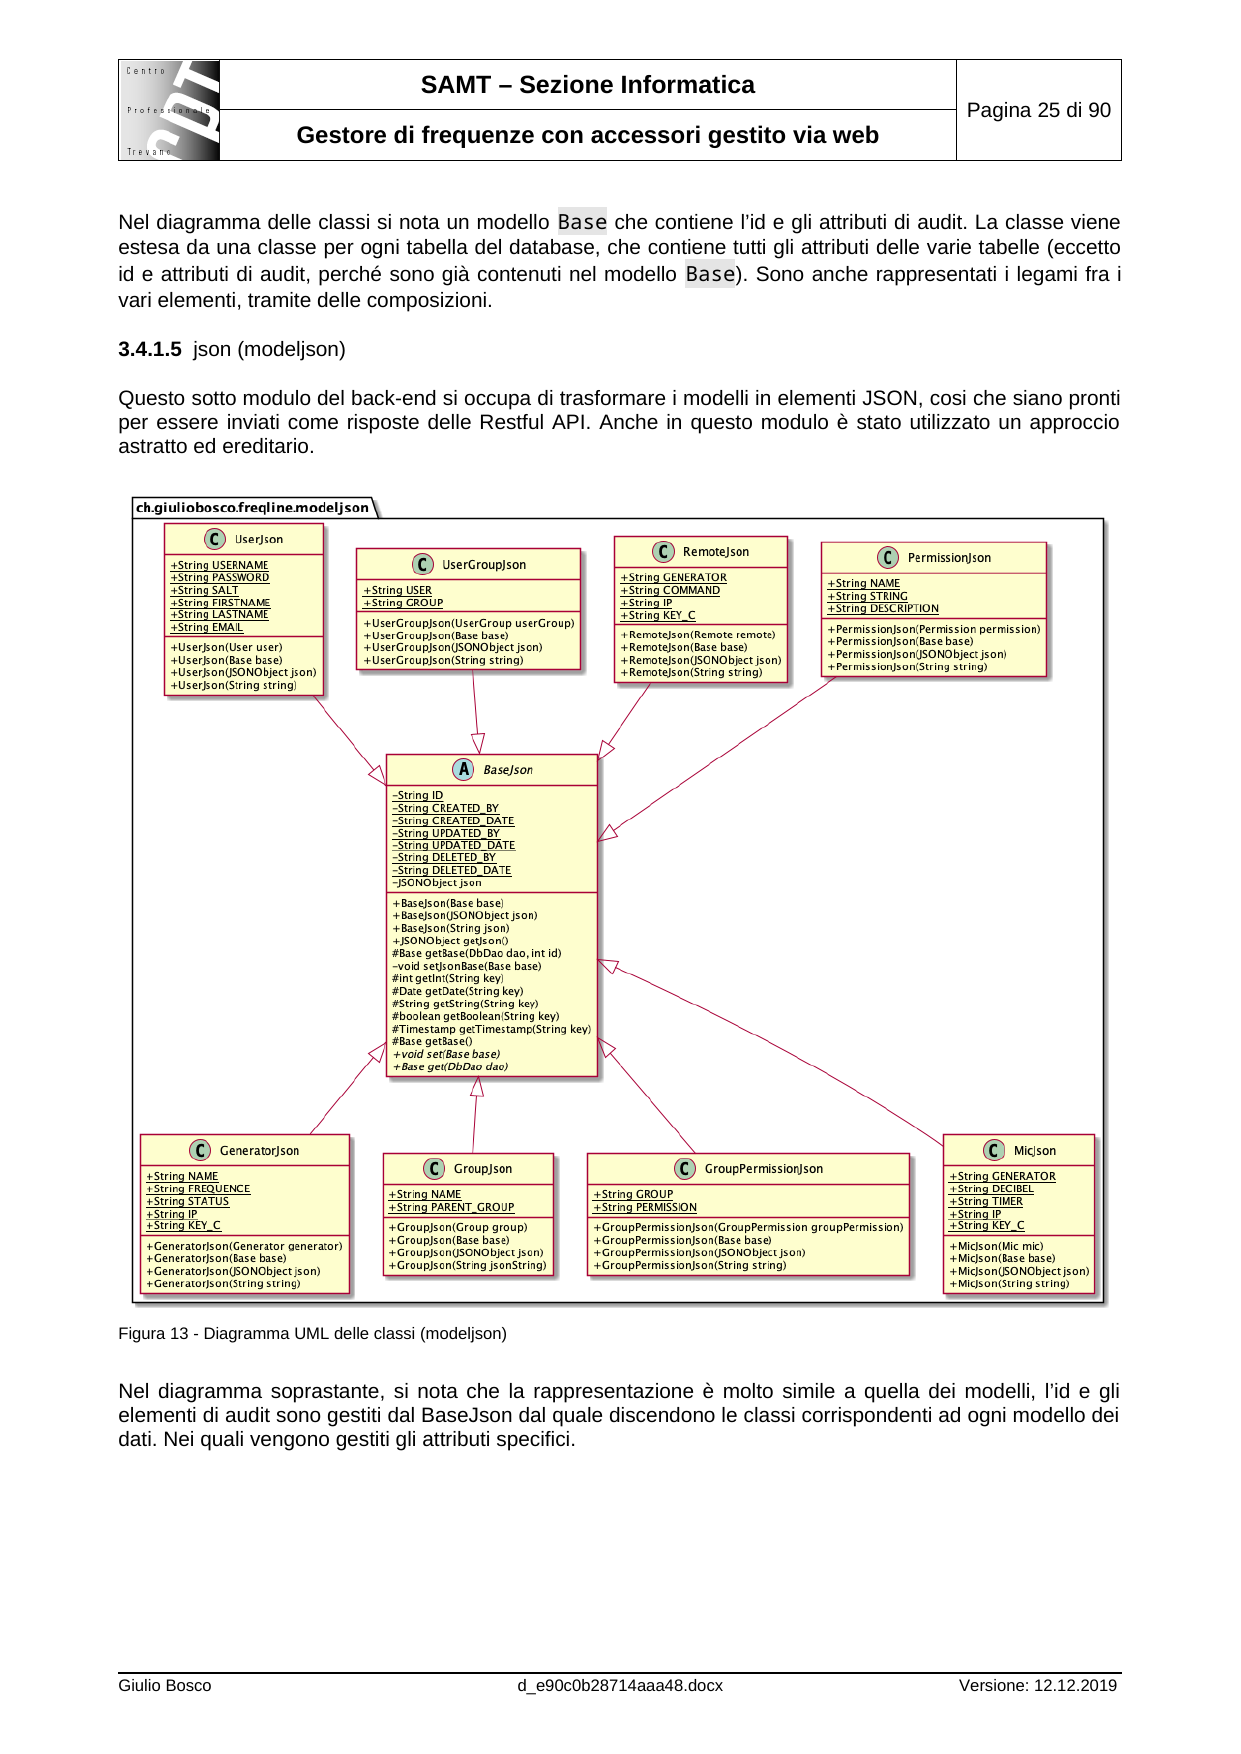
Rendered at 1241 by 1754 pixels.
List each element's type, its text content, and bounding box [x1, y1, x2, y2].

subtitle json (modeljson) [118, 337, 1122, 361]
picture [118, 481, 1123, 1312]
text Nel diagramma soprastante, si nota che la rappresentazione è molto simile a quella dei modelli, l’id e gli elementi di audit sono gestiti dal BaseJson dal quale discendono le classi corrispondenti ad ogni modello dei dati. Nei quali vengono gestiti gli attributi specifici. [118, 1379, 1122, 1451]
text Nel diagramma delle classi si nota un modello Base che contiene l’id e gli attributi di audit. La classe viene estesa da una classe per ogni tabella del database, che contiene tutti gli attributi delle varie tabelle (eccetto id e attributi di audit, perché sono già contenuti nel modello Base). Sono anche rappresentati i legami fra i vari elementi, tramite delle composizioni. [118, 207, 1122, 312]
picture [119, 60, 220, 160]
text Questo sotto modulo del back-end si occupa di trasformare i modelli in elementi JSON, cosi che siano pronti per essere inviati come risposte delle Restful API. Anche in questo modulo è stato utilizzato un approccio astratto ed ereditario. [118, 386, 1122, 457]
text Figura 13 - Diagramma UML delle classi (modeljson) [118, 1324, 1122, 1343]
